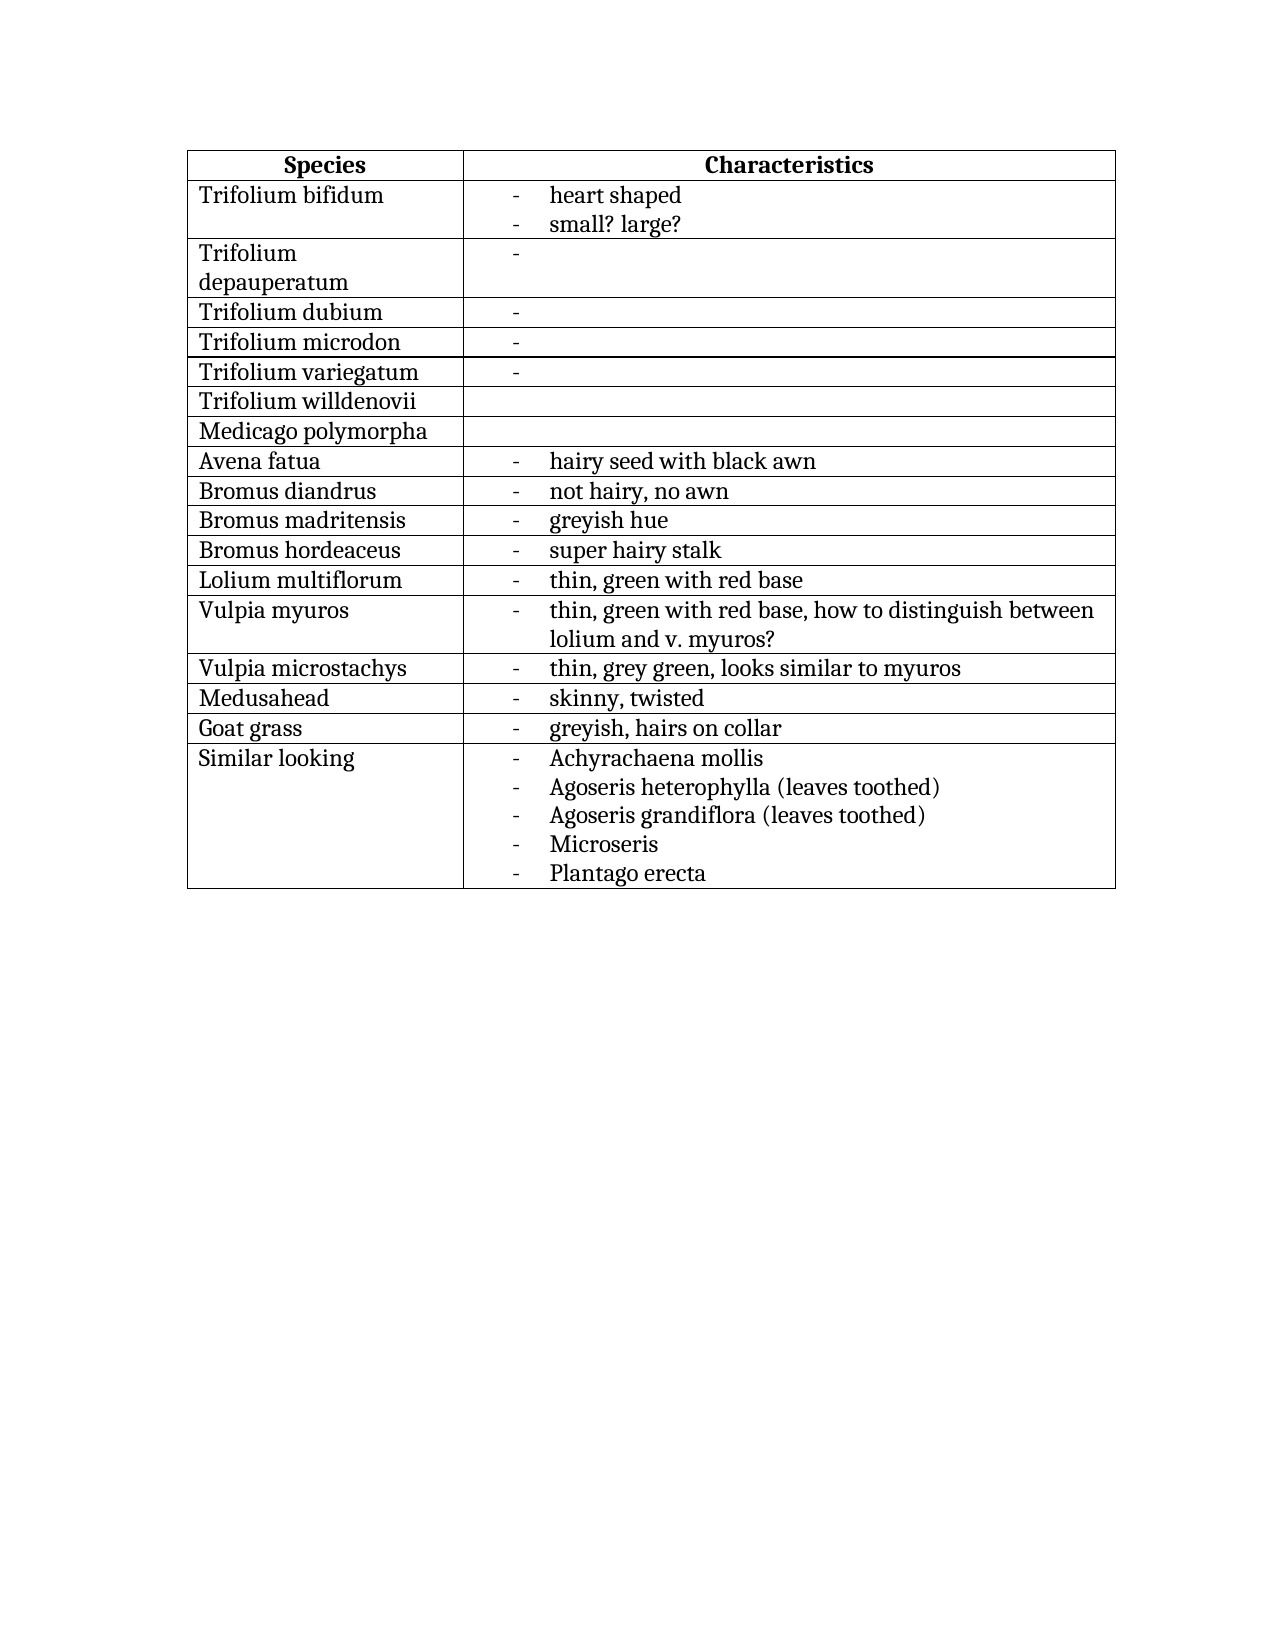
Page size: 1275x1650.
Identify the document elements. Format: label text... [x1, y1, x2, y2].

table_cell Bromus hordeaceus [188, 536, 463, 565]
table_cell Trifolium bifidum [188, 181, 463, 238]
table_cell thin, grey green, looks similar to myuros [464, 654, 1115, 683]
table_cell [464, 358, 1115, 386]
table_cell Trifolium depauperatum [188, 239, 463, 297]
table_cell Lolium multiflorum [188, 566, 463, 595]
table_cell Medusahead [188, 684, 463, 713]
table_cell Vulpia microstachys [188, 654, 463, 683]
table_cell Trifolium variegatum [188, 358, 463, 386]
table_cell [464, 298, 1115, 327]
table_cell [464, 328, 1115, 356]
table_cell [464, 387, 1115, 416]
table_cell Bromus madritensis [188, 506, 463, 535]
table_cell Achyrachaena mollis Agoseris heterophylla (leaves toothed) Agoseris grandiflora (leaves toothed) Microseris Plantago erecta [464, 744, 1115, 887]
table_cell thin, green with red base [464, 566, 1115, 595]
table_cell Goat grass [188, 714, 463, 743]
table_header Characteristics [464, 151, 1115, 180]
table_cell super hairy stalk [464, 536, 1115, 565]
table_cell Trifolium microdon [188, 328, 463, 356]
table_cell Avena fatua [188, 447, 463, 476]
table_cell [464, 417, 1115, 446]
table_header Species [188, 151, 463, 180]
table_cell Trifolium dubium [188, 298, 463, 327]
table_cell greyish hue [464, 506, 1115, 535]
table_cell Similar looking [188, 744, 463, 887]
table_cell hairy seed with black awn [464, 447, 1115, 476]
table_cell not hairy, no awn [464, 477, 1115, 505]
table_cell skinny, twisted [464, 684, 1115, 713]
table_cell Vulpia myuros [188, 596, 463, 653]
table_cell [464, 239, 1115, 297]
table_cell Bromus diandrus [188, 477, 463, 505]
table_cell greyish, hairs on collar [464, 714, 1115, 743]
table_cell thin, green with red base, how to distinguish between lolium and v. myuros? [464, 596, 1115, 653]
table_cell heart shaped small? large? [464, 181, 1115, 238]
table_cell Medicago polymorpha [188, 417, 463, 446]
table_cell Trifolium willdenovii [188, 387, 463, 416]
